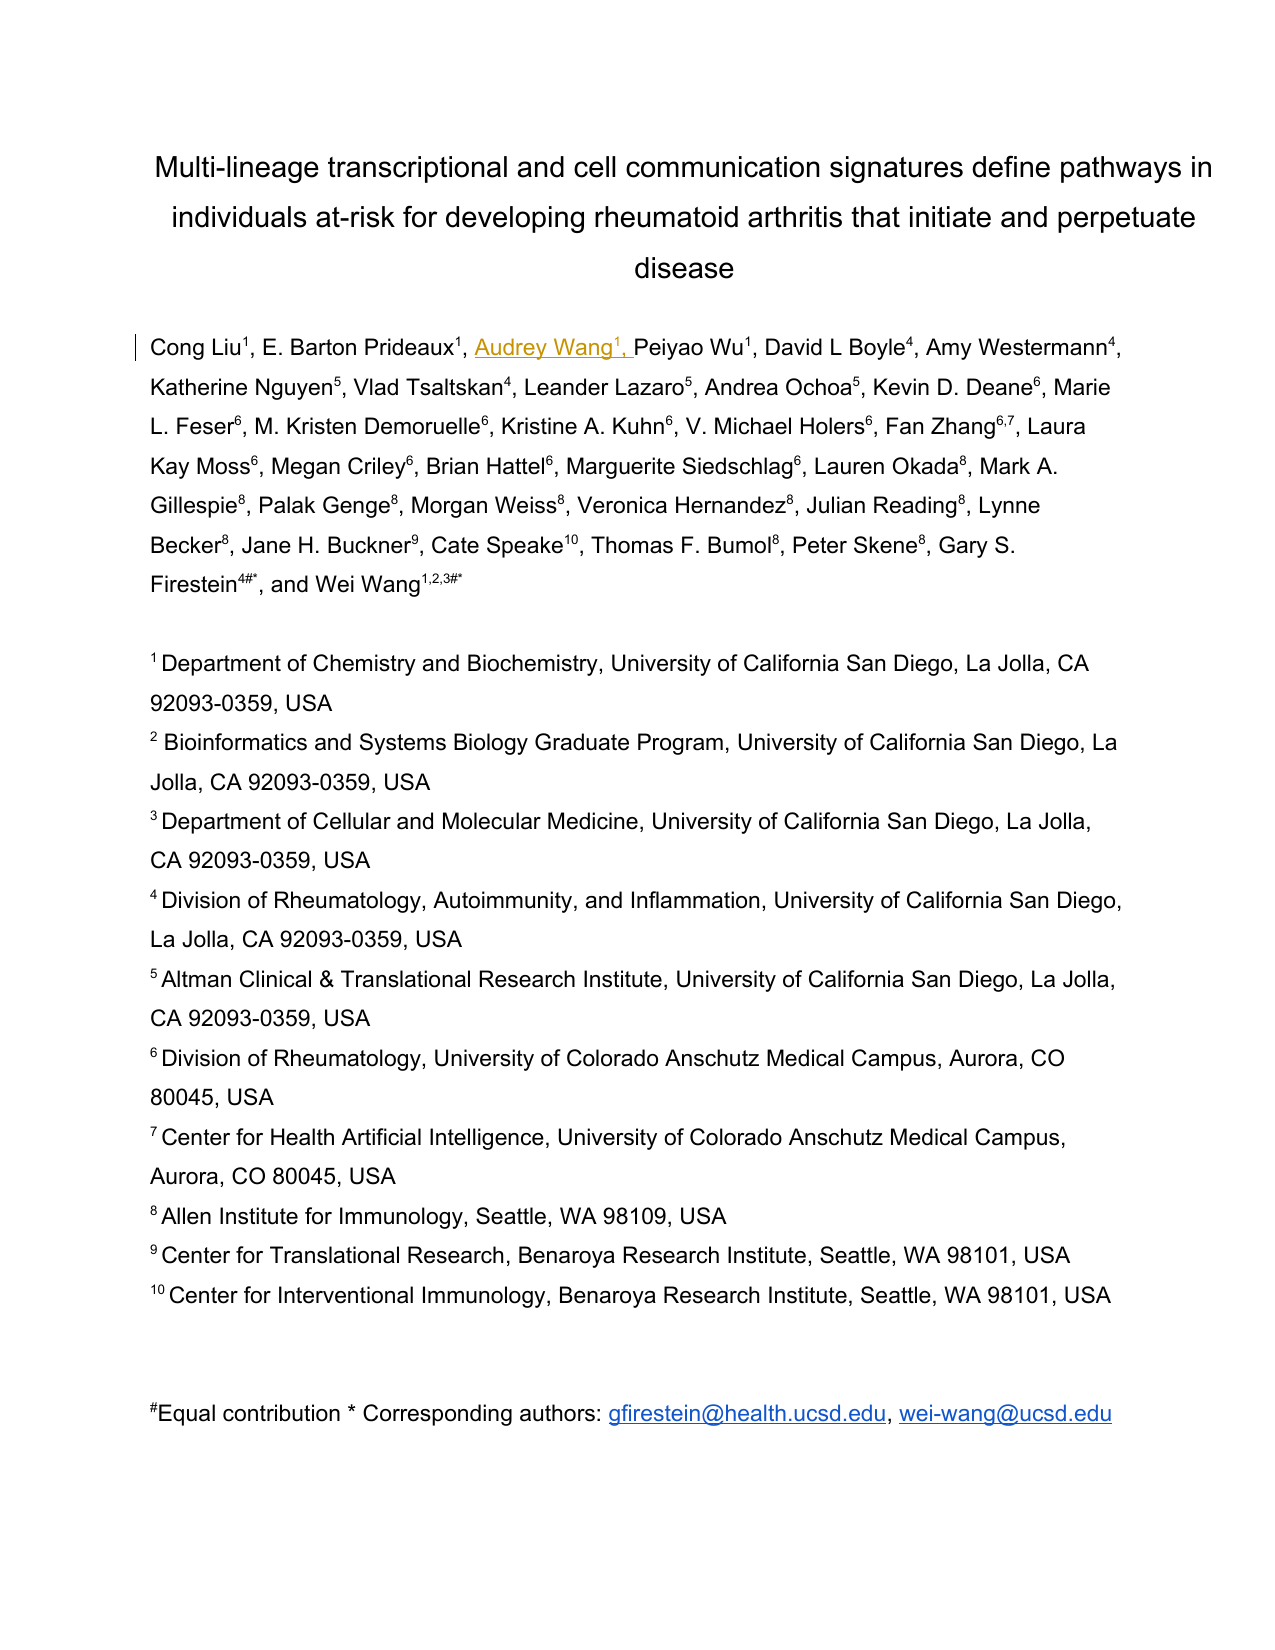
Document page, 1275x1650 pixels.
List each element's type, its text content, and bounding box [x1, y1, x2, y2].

text 2 Bioinformatics and Systems Biology Graduate Program, University of California San Diego, La Jolla, CA 92093-0359, USA [150, 729, 1125, 795]
text 7 Center for Health Artificial Intelligence, University of Colorado Anschutz Medical Campus, Aurora, CO 80045, USA [150, 1124, 1125, 1190]
text 8 Allen Institute for Immunology, Seattle, WA 98109, USA [150, 1203, 1125, 1229]
text 3 Department of Cellular and Molecular Medicine, University of California San Diego, La Jolla, CA 92093-0359, USA [150, 808, 1125, 874]
subtitle Multi-lineage transcriptional and cell communication signatures define pathways in individuals at-risk for developing rheumatoid arthritis that initiate and perpetuate disease [150, 150, 1219, 284]
text #Equal contribution * Corresponding authors: gfirestein@health.ucsd.edu, wei-wang@ucsd.edu [150, 1400, 1125, 1427]
text 9 Center for Translational Research, Benaroya Research Institute, Seattle, WA 98101, USA [150, 1242, 1125, 1269]
text 4 Division of Rheumatology, Autoimmunity, and Inflammation, University of California San Diego, La Jolla, CA 92093-0359, USA [150, 887, 1125, 953]
text 5 Altman Clinical & Translational Research Institute, University of California San Diego, La Jolla, CA 92093-0359, USA [150, 966, 1125, 1032]
text ​​Cong Liu1, E. Barton Prideaux1, Peiyao Wu1, David L Boyle4, Amy Westermann4, Katherine Nguyen5, Vlad Tsaltskan4, Leander Lazaro5, Andrea Ochoa5, Kevin D. Deane6, Marie L. Feser6, M. Kristen Demoruelle6, Kristine A. Kuhn6, V. Michael Holers6, Fan Zhang6,7, Laura Kay Moss6, Megan Criley6, Brian Hattel6, Marguerite Siedschlag6, Lauren Okada8, Mark A. Gillespie8, Palak Genge8, Morgan Weiss8, Veronica Hernandez8, Julian Reading8, Lynne Becker8, Jane H. Buckner9, Cate Speake10, Thomas F. Bumol8, Peter Skene8, Gary S. Firestein4#*, and Wei Wang1,2,3#* [150, 334, 1125, 597]
text 6 Division of Rheumatology, University of Colorado Anschutz Medical Campus, Aurora, CO 80045, USA [150, 1045, 1125, 1111]
text 10 Center for Interventional Immunology, Benaroya Research Institute, Seattle, WA 98101, USA [150, 1282, 1125, 1308]
text 1 Department of Chemistry and Biochemistry, University of California San Diego, La Jolla, CA 92093-0359, USA [150, 650, 1125, 716]
